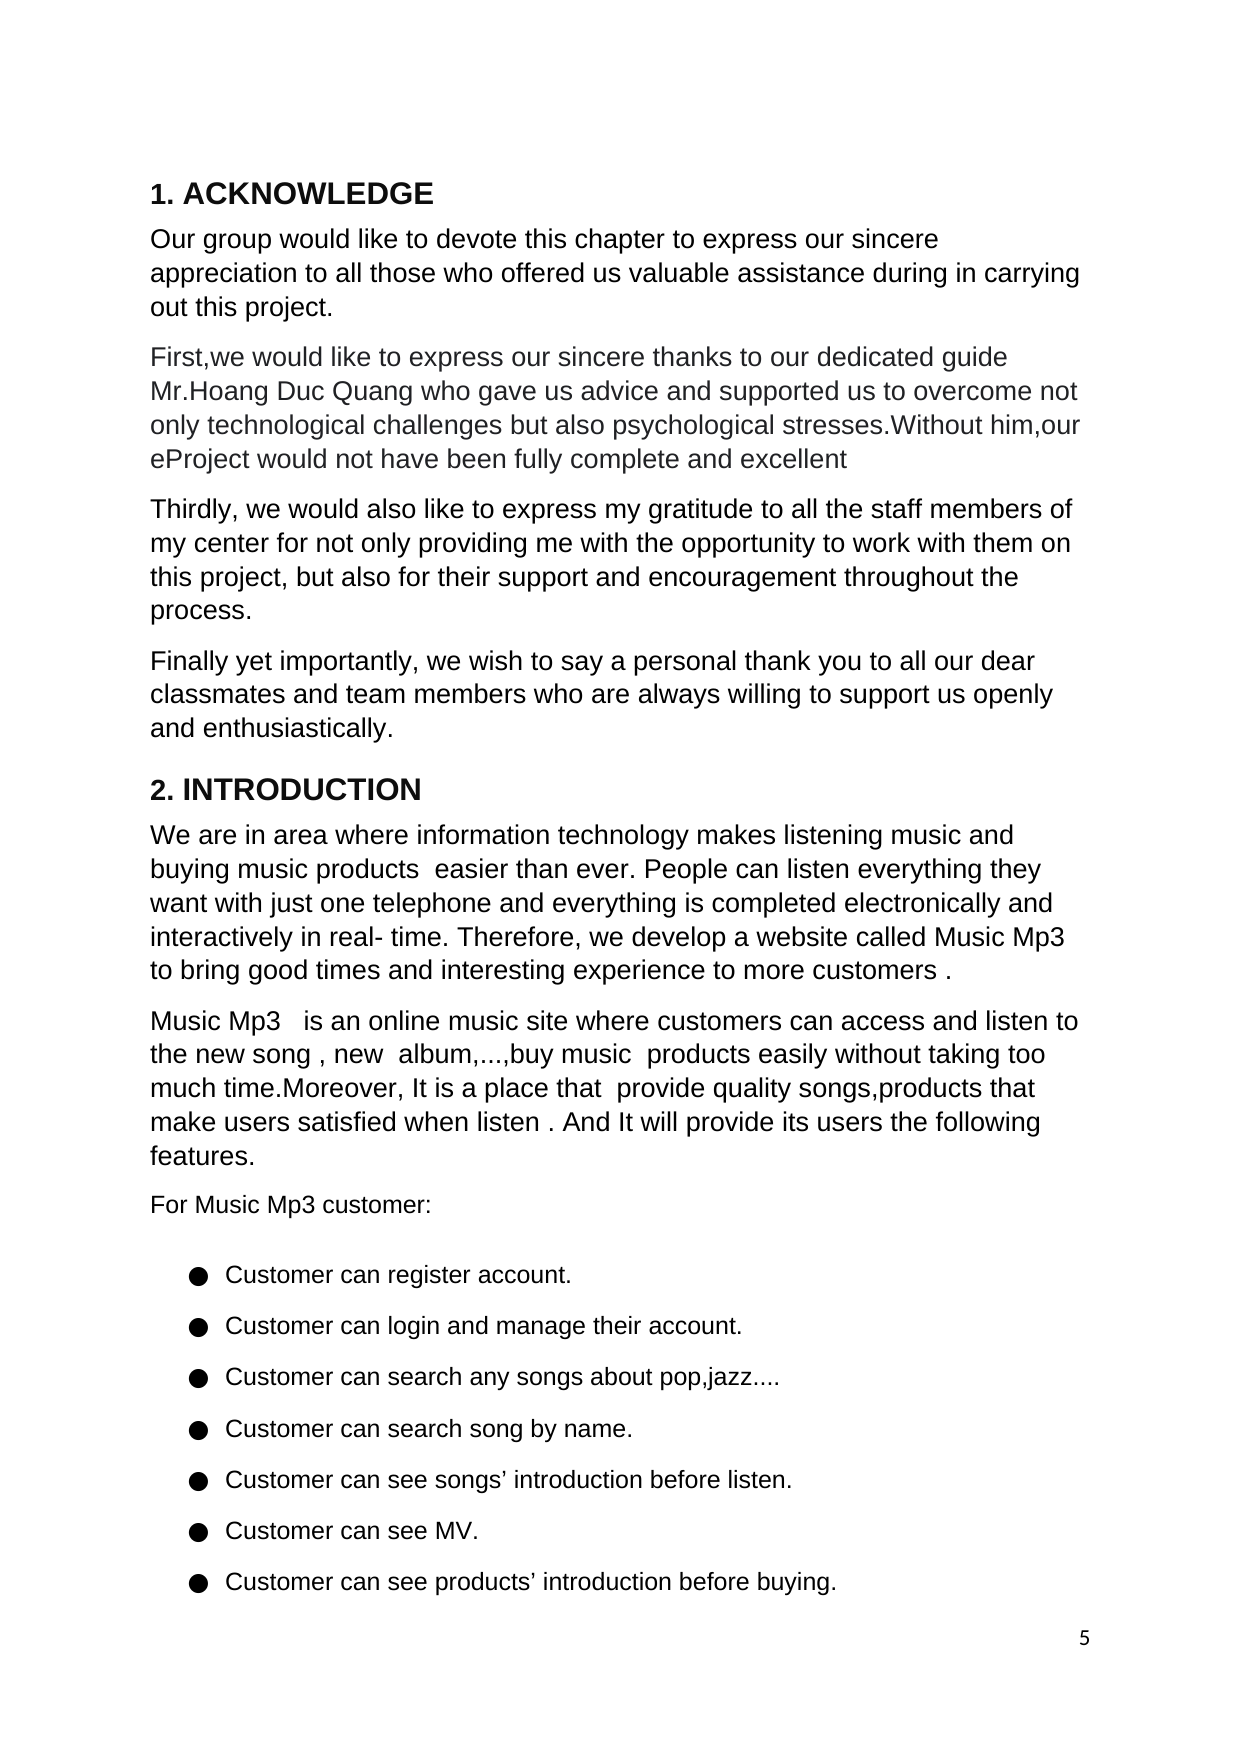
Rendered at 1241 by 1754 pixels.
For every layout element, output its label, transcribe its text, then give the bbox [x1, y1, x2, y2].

list Customer can register account. [187, 1246, 1090, 1297]
text First,we would like to express our sincere thanks to our dedicated guide Mr.Hoang Duc Quang who gave us advice and supported us to overcome not only technological challenges but also psychological stresses.Without him,our eProject would not have been fully complete and excellent [150, 341, 1090, 474]
text For Music Mp3 customer: [150, 1190, 1090, 1219]
list Customer can search song by name. [187, 1400, 1090, 1451]
list Customer can login and manage their account. [187, 1297, 1090, 1349]
subtitle 2. INTRODUCTION [150, 771, 1090, 807]
text We are in area where information technology makes listening music and buying music products easier than ever. People can listen everything they want with just one telephone and everything is completed electronically and interactively in real- time. Therefore, we develop a website called Music Mp3 to bring good times and interesting experience to more customers . [150, 819, 1090, 986]
list Customer can see MV. [187, 1502, 1090, 1554]
subtitle 1. ACKNOWLEDGE [150, 175, 1090, 211]
text Music Mp3 is an online music site where customers can access and listen to the new song , new album,...,buy music products easily without taking too much time.Moreover, It is a place that provide quality songs,products that make users satisfied when listen . And It will provide its users the following features. [150, 1005, 1090, 1171]
list Customer can see songs’ introduction before listen. [187, 1451, 1090, 1502]
text Finally yet importantly, we wish to say a personal thank you to all our dear classmates and team members who are always willing to support us openly and enthusiastically. [150, 645, 1090, 743]
text Thirdly, we would also like to express my gratitude to all the staff members of my center for not only providing me with the opportunity to work with them on this project, but also for their support and encouragement throughout the process. [150, 493, 1090, 626]
list Customer can see products’ introduction before buying. [187, 1554, 1090, 1605]
text Our group would like to devote this chapter to express our sincere appreciation to all those who offered us valuable assistance during in carrying out this project. [150, 223, 1090, 322]
list Customer can search any songs about pop,jazz.... [187, 1349, 1090, 1400]
